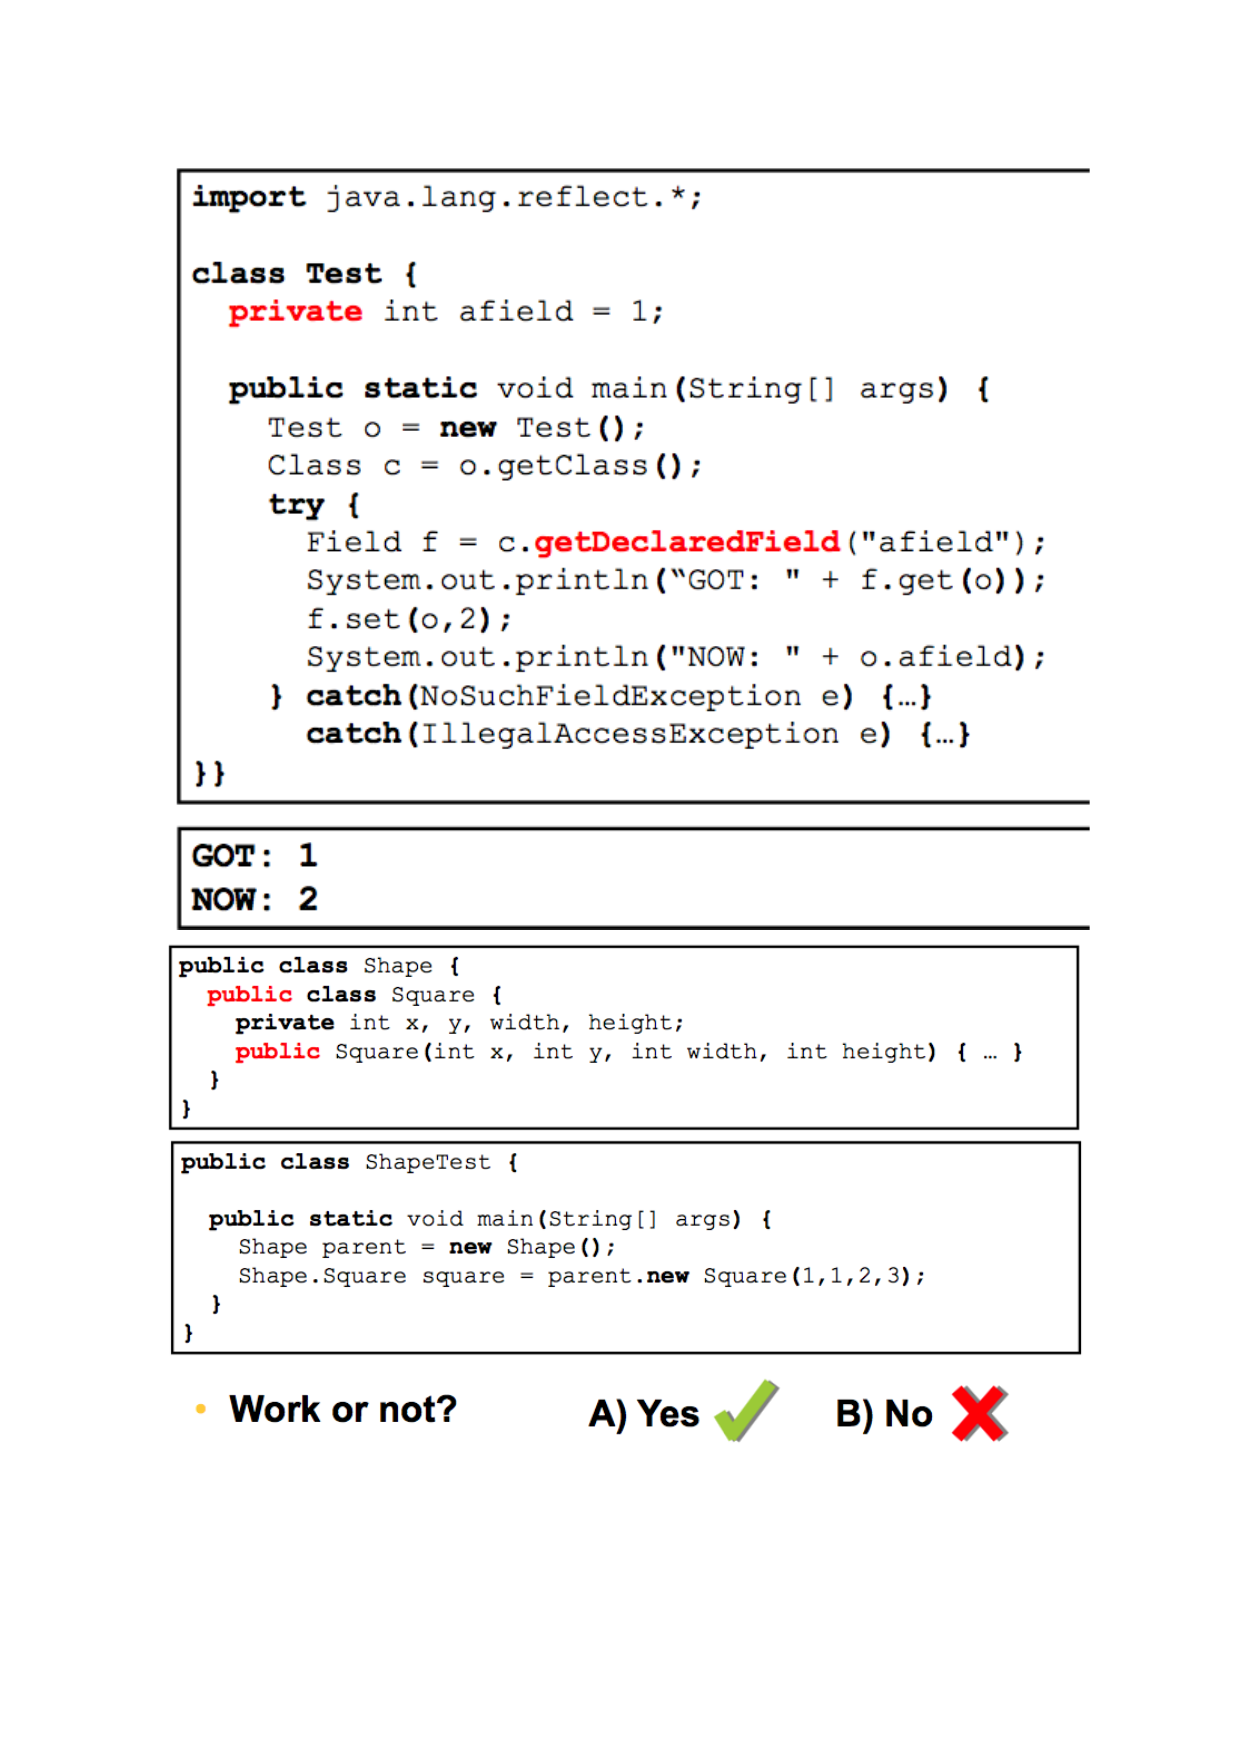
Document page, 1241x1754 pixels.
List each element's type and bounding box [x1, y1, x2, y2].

picture [150, 150, 1090, 1451]
